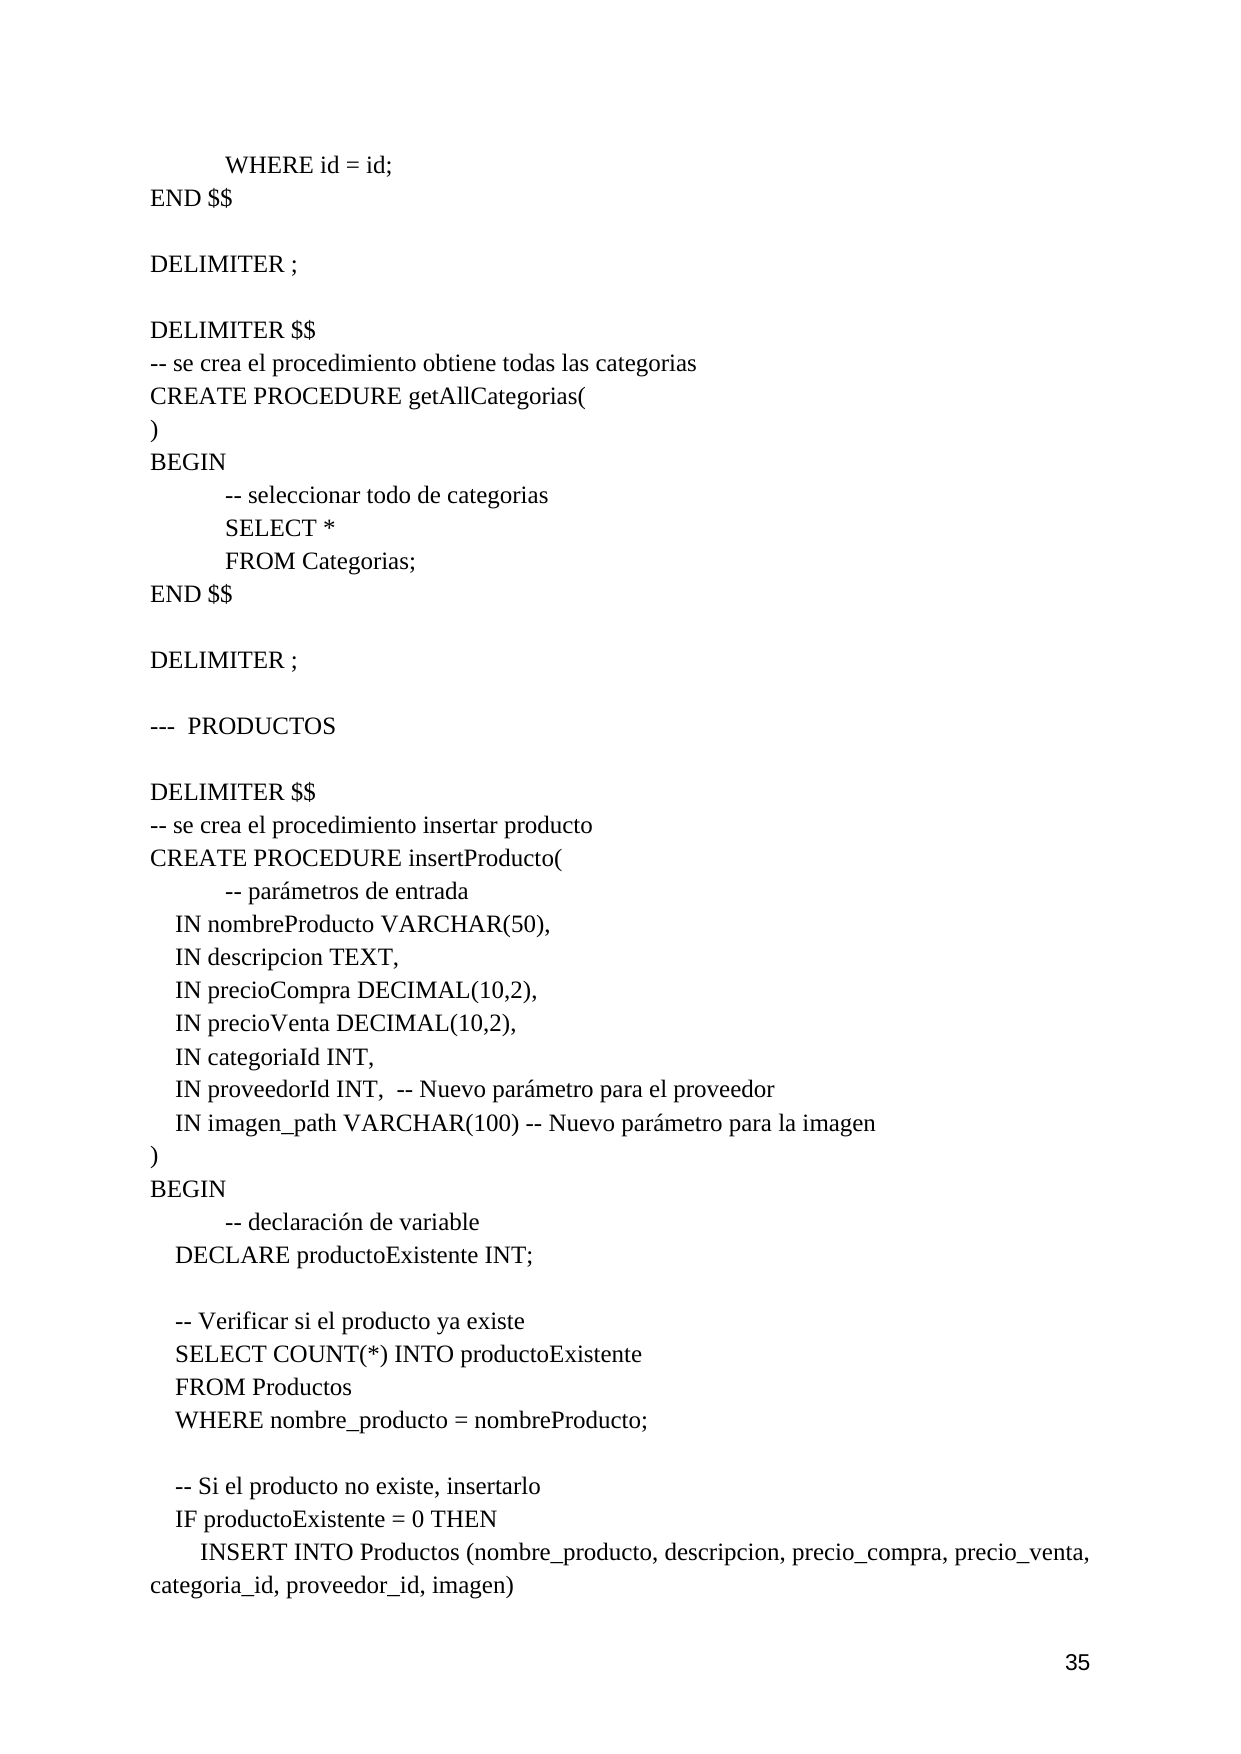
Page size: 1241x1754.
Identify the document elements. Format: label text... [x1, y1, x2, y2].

text DELIMITER $$ [150, 777, 1090, 806]
text IN proveedorId INT, -- Nuevo parámetro para el proveedor [150, 1074, 1090, 1103]
text -- se crea el procedimiento insertar producto [150, 810, 1090, 839]
text FROM Categorias; [150, 546, 1090, 575]
text -- parámetros de entrada [150, 876, 1090, 905]
text FROM Productos [150, 1372, 1090, 1401]
text -- Si el producto no existe, insertarlo [150, 1471, 1090, 1499]
text DELIMITER $$ [150, 315, 1090, 344]
text SELECT * [150, 513, 1090, 542]
text DELIMITER ; [150, 249, 1090, 278]
text CREATE PROCEDURE insertProducto( [150, 843, 1090, 872]
text IN nombreProducto VARCHAR(50), [150, 909, 1090, 938]
text IF productoExistente = 0 THEN [150, 1504, 1090, 1533]
text BEGIN [150, 447, 1090, 476]
text IN precioVenta DECIMAL(10,2), [150, 1008, 1090, 1037]
text END $$ [150, 183, 1090, 212]
text -- Verificar si el producto ya existe [150, 1306, 1090, 1334]
text WHERE nombre_producto = nombreProducto; [150, 1405, 1090, 1433]
text IN descripcion TEXT, [150, 942, 1090, 971]
text DELIMITER ; [150, 645, 1090, 674]
text ) [150, 414, 1090, 443]
text END $$ [150, 579, 1090, 608]
text -- se crea el procedimiento obtiene todas las categorias [150, 348, 1090, 377]
text SELECT COUNT(*) INTO productoExistente [150, 1339, 1090, 1367]
text -- seleccionar todo de categorias [150, 480, 1090, 509]
text INSERT INTO Productos (nombre_producto, descripcion, precio_compra, precio_venta, categoria_id, proveedor_id, imagen) [150, 1537, 1090, 1599]
text WHERE id = id; [150, 150, 1090, 179]
text IN categoriaId INT, [150, 1042, 1090, 1070]
text --- PRODUCTOS [150, 711, 1090, 740]
text IN imagen_path VARCHAR(100) -- Nuevo parámetro para la imagen [150, 1108, 1090, 1136]
text IN precioCompra DECIMAL(10,2), [150, 976, 1090, 1004]
text -- declaración de variable [150, 1207, 1090, 1235]
text ) [150, 1141, 1090, 1169]
text BEGIN [150, 1174, 1090, 1202]
text DECLARE productoExistente INT; [150, 1240, 1090, 1268]
text CREATE PROCEDURE getAllCategorias( [150, 381, 1090, 410]
